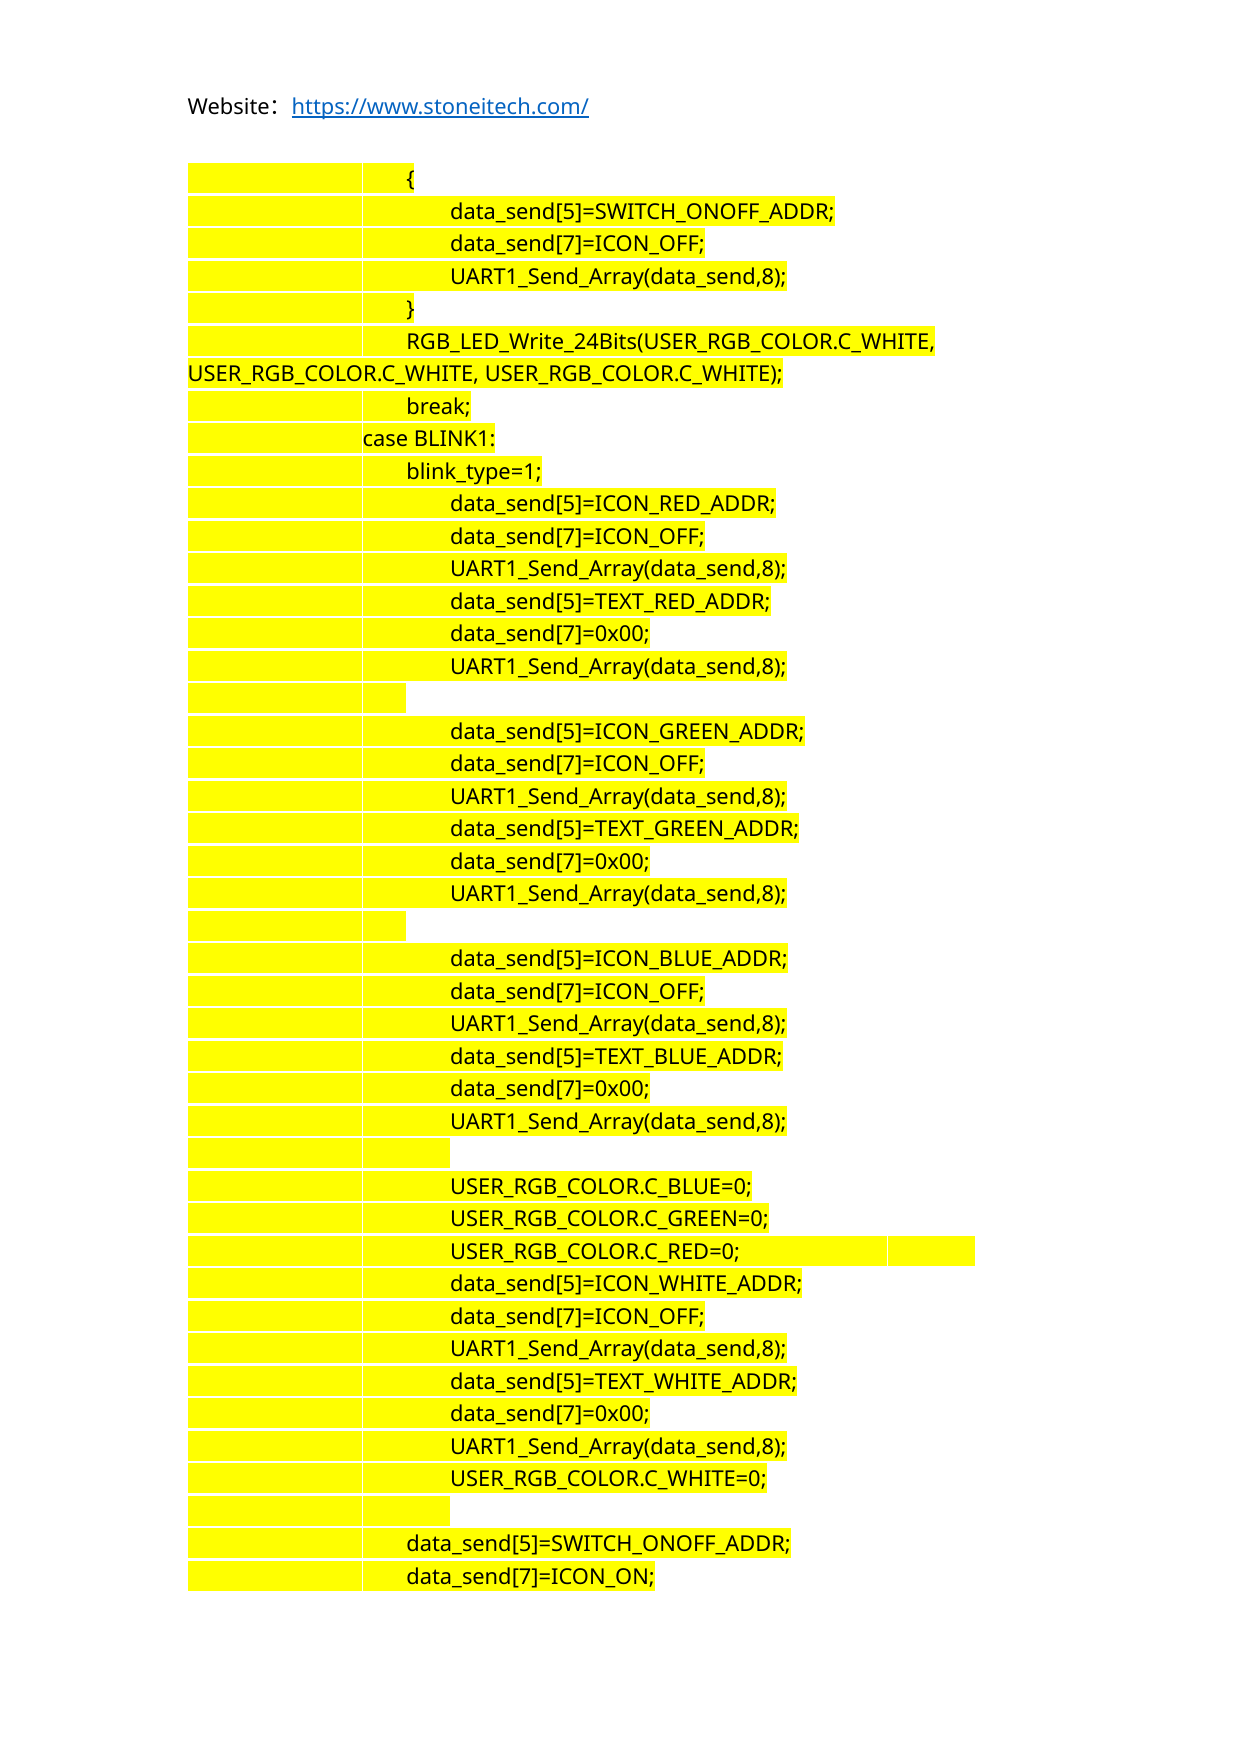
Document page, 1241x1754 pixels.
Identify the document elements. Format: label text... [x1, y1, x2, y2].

text data_send[5]=SWITCH_ONOFF_ADDR; [187, 194, 1053, 227]
text data_send[7]=0x00; [187, 844, 1053, 877]
text UART1_Send_Array(data_send,8); [187, 779, 1053, 812]
text data_send[5]=TEXT_GREEN_ADDR; [187, 812, 1053, 844]
text UART1_Send_Array(data_send,8); [187, 877, 1053, 909]
text UART1_Send_Array(data_send,8); [187, 1007, 1053, 1039]
text data_send[5]=TEXT_RED_ADDR; [187, 584, 1053, 617]
text case BLINK1: [187, 422, 1053, 454]
text UART1_Send_Array(data_send,8); [187, 1429, 1053, 1462]
text { [187, 162, 1053, 194]
text data_send[7]=ICON_OFF; [187, 1299, 1053, 1332]
text data_send[7]=ICON_OFF; [187, 519, 1053, 552]
text data_send[7]=ICON_OFF; [187, 747, 1053, 779]
text data_send[7]=0x00; [187, 617, 1053, 649]
text UART1_Send_Array(data_send,8); [187, 1332, 1053, 1364]
text data_send[5]=ICON_GREEN_ADDR; [187, 714, 1053, 747]
text UART1_Send_Array(data_send,8); [187, 259, 1053, 292]
text } [187, 292, 1053, 324]
text data_send[5]=TEXT_WHITE_ADDR; [187, 1364, 1053, 1397]
text data_send[7]=ICON_OFF; [187, 974, 1053, 1007]
text data_send[5]=TEXT_BLUE_ADDR; [187, 1039, 1053, 1072]
text data_send[7]=0x00; [187, 1072, 1053, 1104]
text data_send[5]=ICON_RED_ADDR; [187, 487, 1053, 519]
text UART1_Send_Array(data_send,8); [187, 552, 1053, 584]
text USER_RGB_COLOR.C_RED=0; [187, 1234, 1053, 1267]
text RGB_LED_Write_24Bits(USER_RGB_COLOR.C_WHITE, USER_RGB_COLOR.C_WHITE, USER_RGB_COLOR.C_WHITE); [187, 324, 1053, 389]
text data_send[5]=ICON_WHITE_ADDR; [187, 1267, 1053, 1299]
text data_send[5]=SWITCH_ONOFF_ADDR; [187, 1527, 1053, 1559]
text data_send[7]=0x00; [187, 1397, 1053, 1429]
text data_send[7]=ICON_ON; [187, 1559, 1053, 1592]
text UART1_Send_Array(data_send,8); [187, 1104, 1053, 1137]
text USER_RGB_COLOR.C_BLUE=0; [187, 1169, 1053, 1202]
text USER_RGB_COLOR.C_WHITE=0; [187, 1462, 1053, 1494]
text blink_type=1; [187, 454, 1053, 487]
text USER_RGB_COLOR.C_GREEN=0; [187, 1202, 1053, 1234]
text break; [187, 389, 1053, 422]
text data_send[7]=ICON_OFF; [187, 227, 1053, 259]
text UART1_Send_Array(data_send,8); [187, 649, 1053, 682]
text data_send[5]=ICON_BLUE_ADDR; [187, 942, 1053, 974]
